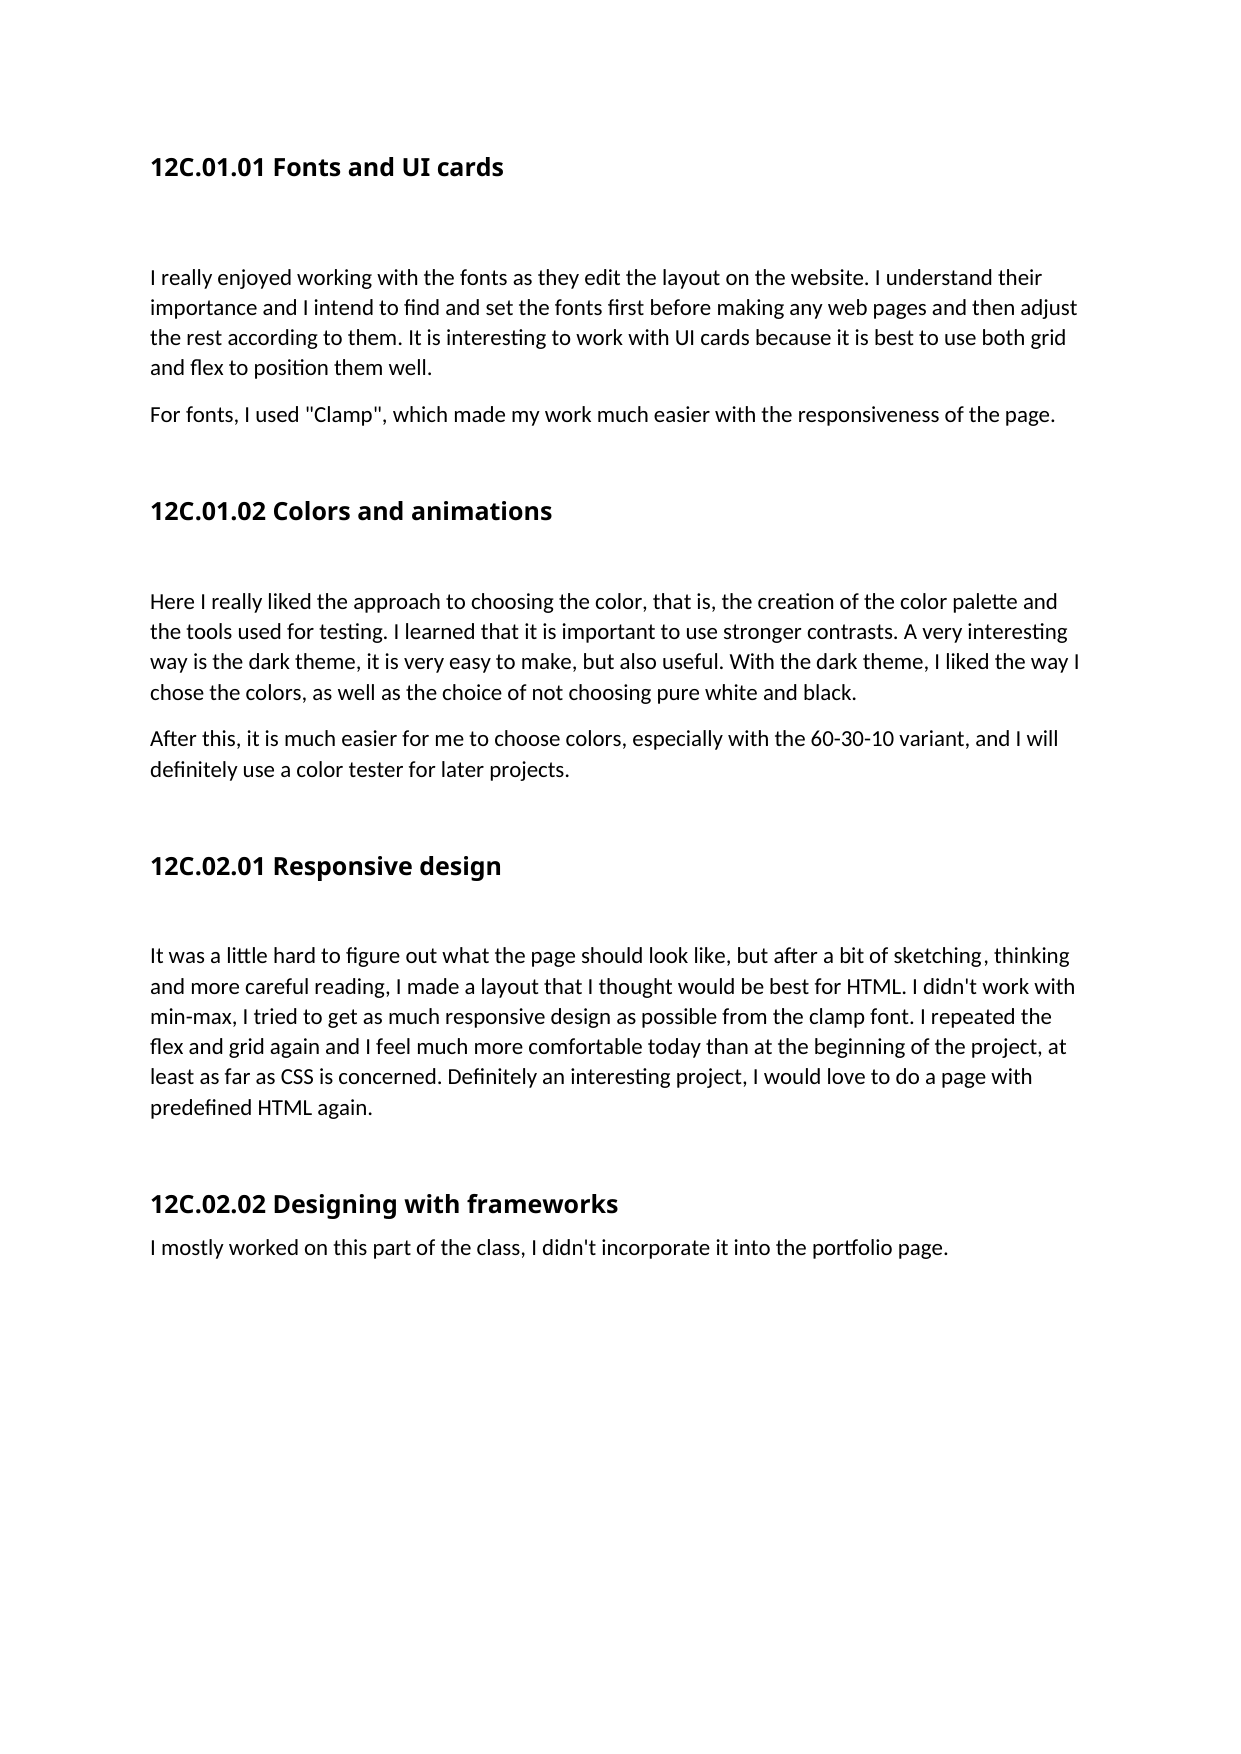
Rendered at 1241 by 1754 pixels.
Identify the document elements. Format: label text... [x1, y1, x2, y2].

text After this, it is much easier for me to choose colors, especially with the 60-30-10 variant, and I will definitely use a color tester for later projects. [150, 724, 1090, 783]
text 12C.02.02 Designing with frameworks [150, 1186, 1090, 1221]
text 12C.01.01 Fonts and UI cards [150, 150, 1090, 184]
text 12C.02.01 Responsive design [150, 848, 1090, 883]
text Here I really liked the approach to choosing the color, that is, the creation of the color palette and the tools used for testing. I learned that it is important to use stronger contrasts. A very interesting way is the dark theme, it is very easy to make, but also useful. With the dark theme, I liked the way I chose the colors, as well as the choice of not choosing pure white and black. [150, 587, 1090, 706]
text I mostly worked on this part of the class, I didn't incorporate it into the portfolio page. [150, 1233, 1090, 1261]
text 12C.01.02 Colors and animations [150, 494, 1090, 528]
text I really enjoyed working with the fonts as they edit the layout on the website. I understand their importance and I intend to find and set the fonts first before making any web pages and then adjust the rest according to them. It is interesting to work with UI cards because it is best to use both grid and flex to position them well. [150, 263, 1090, 381]
text For fonts, I used "Clamp", which made my work much easier with the responsiveness of the page. [150, 400, 1090, 428]
text It was a little hard to figure out what the page should look like, but after a bit of sketching, thinking and more careful reading, I made a layout that I thought would be best for HTML. I didn't work with min-max, I tried to get as much responsive design as possible from the clamp font. I repeated the flex and grid again and I feel much more comfortable today than at the beginning of the project, at least as far as CSS is concerned. Definitely an interesting project, I would love to do a page with predefined HTML again. [150, 942, 1090, 1121]
